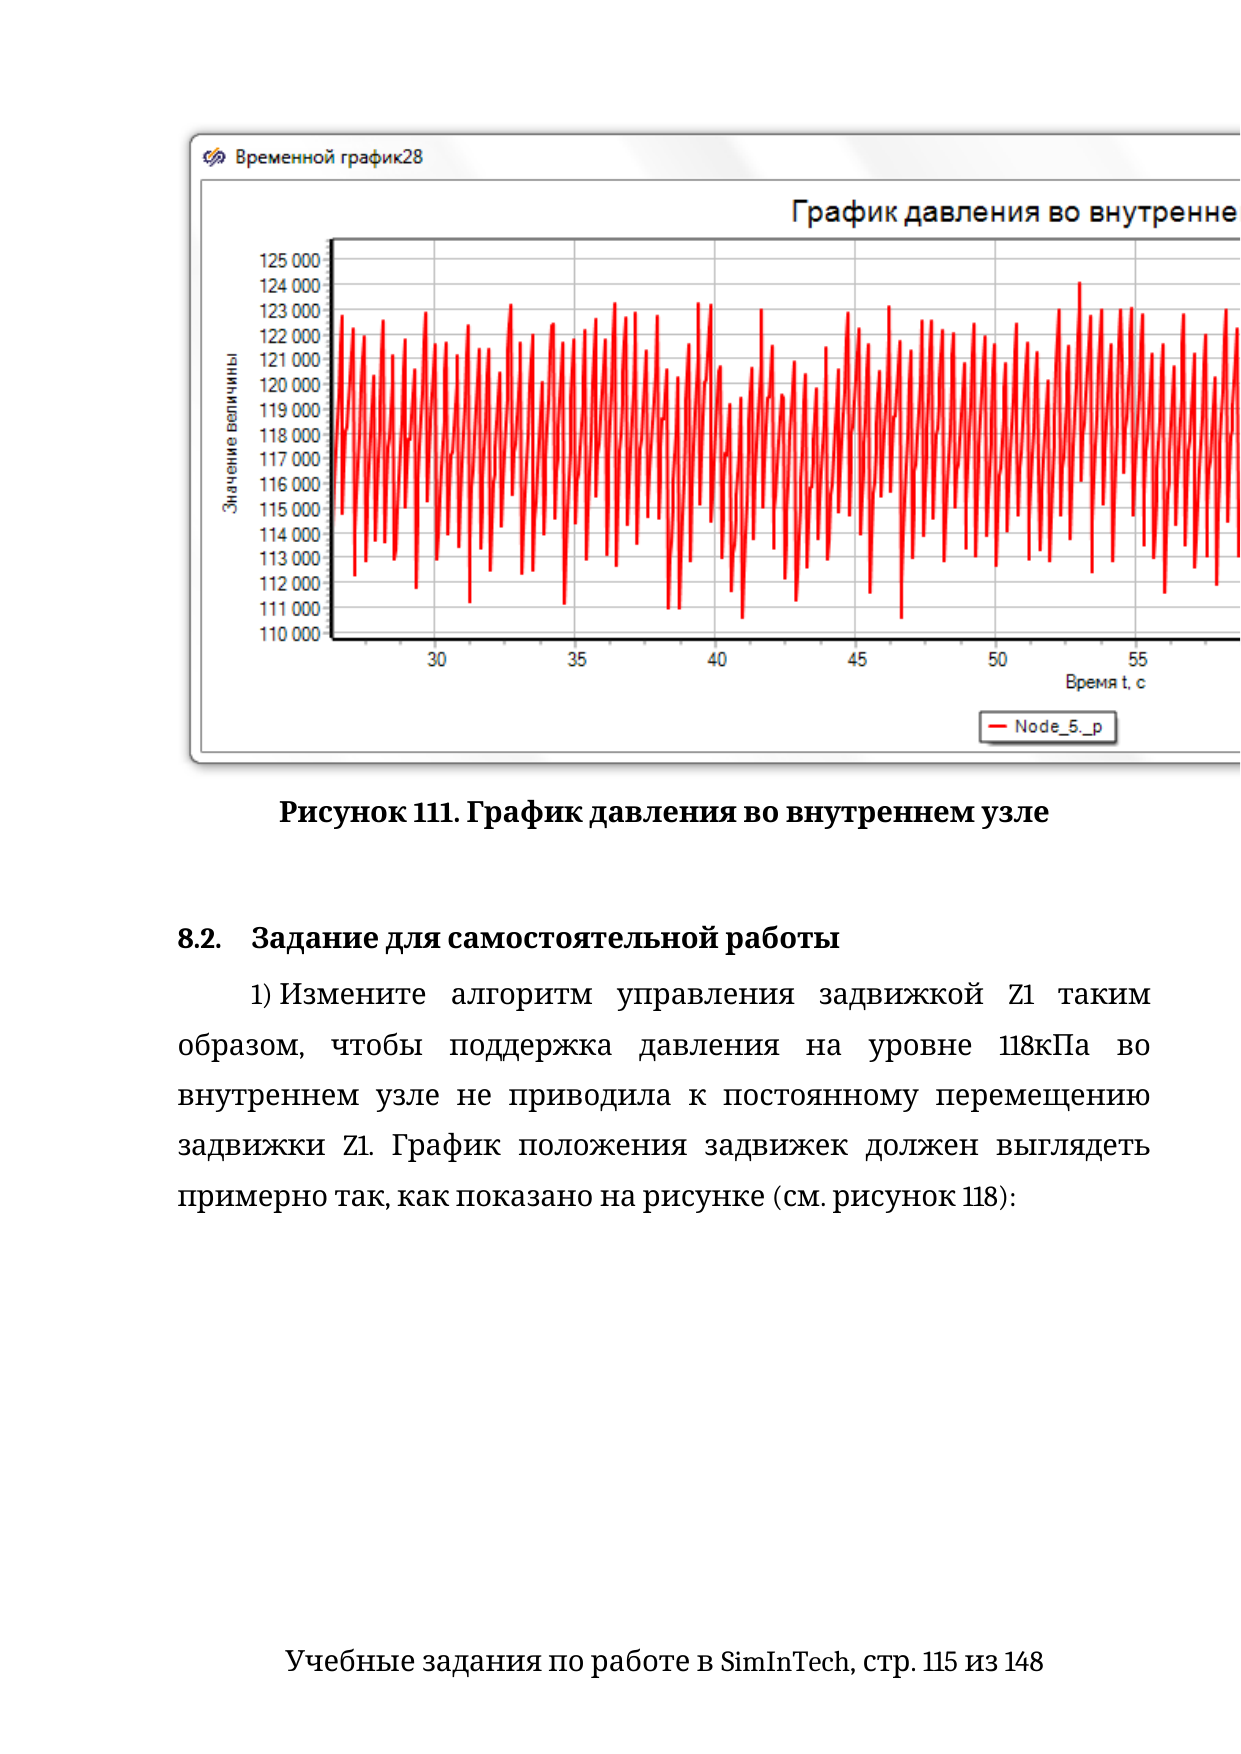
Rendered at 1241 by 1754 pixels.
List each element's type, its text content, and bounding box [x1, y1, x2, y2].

picture [177, 118, 1241, 780]
list Измените алгоритм управления задвижкой Z1 таким образом, чтобы поддержка давления на уровне 118кПа во внутреннем узле не приводила к постоянному перемещению задвижки Z1. График положения задвижек должен выглядеть примерно так, как показано на рисунке (см. рисунок 118): [177, 978, 1152, 1213]
subtitle Задание для самостоятельной работы [177, 922, 1152, 956]
